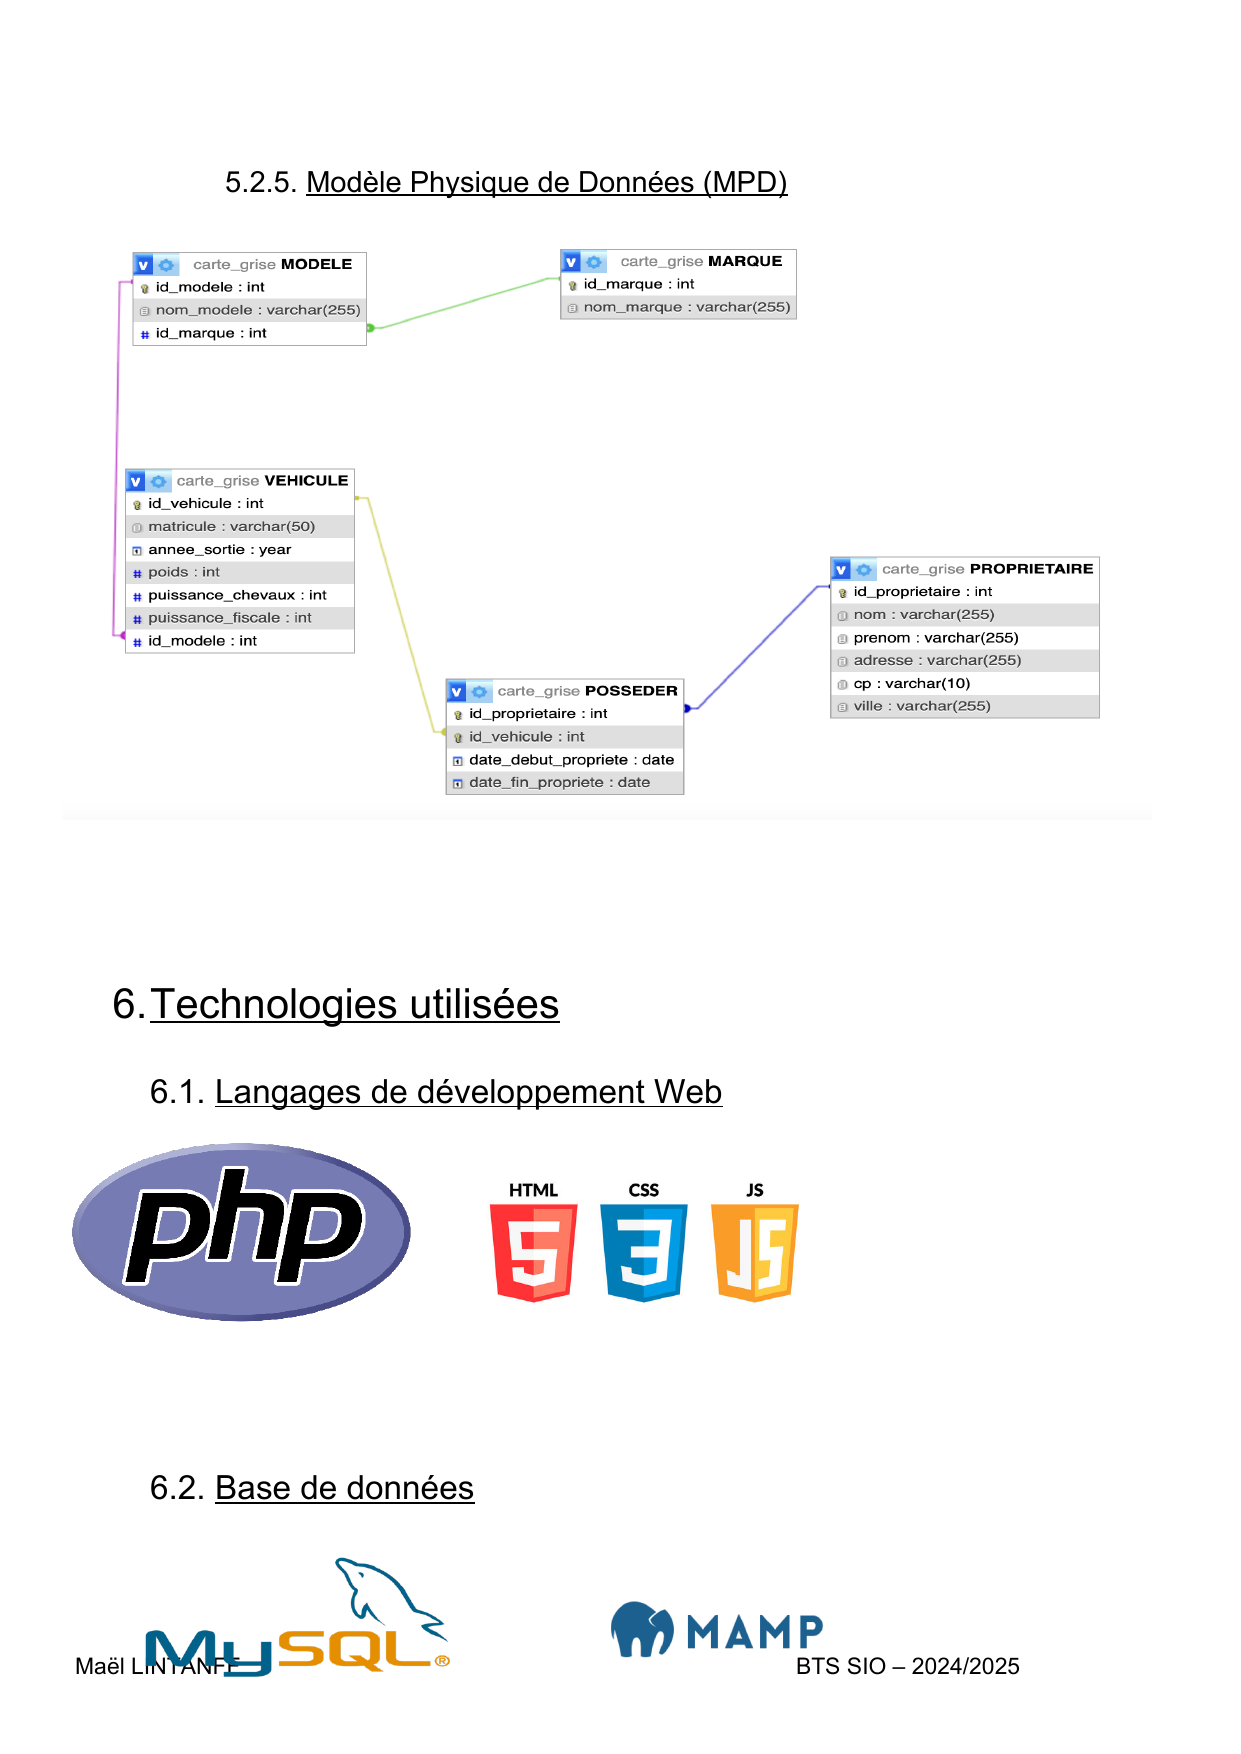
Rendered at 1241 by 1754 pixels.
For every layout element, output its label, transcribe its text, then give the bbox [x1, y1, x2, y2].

subtitle 5.2.5. Modèle Physique de Données (MPD) [150, 165, 1165, 198]
subtitle Technologies utilisées [112, 979, 1165, 1027]
subtitle 6.2. Base de données [150, 1468, 1165, 1507]
picture [62, 221, 1152, 820]
picture [441, 1129, 847, 1356]
picture [582, 1539, 848, 1717]
subtitle 6.1. Langages de développement Web [150, 1072, 1165, 1111]
picture [100, 1517, 495, 1717]
picture [67, 1138, 415, 1326]
